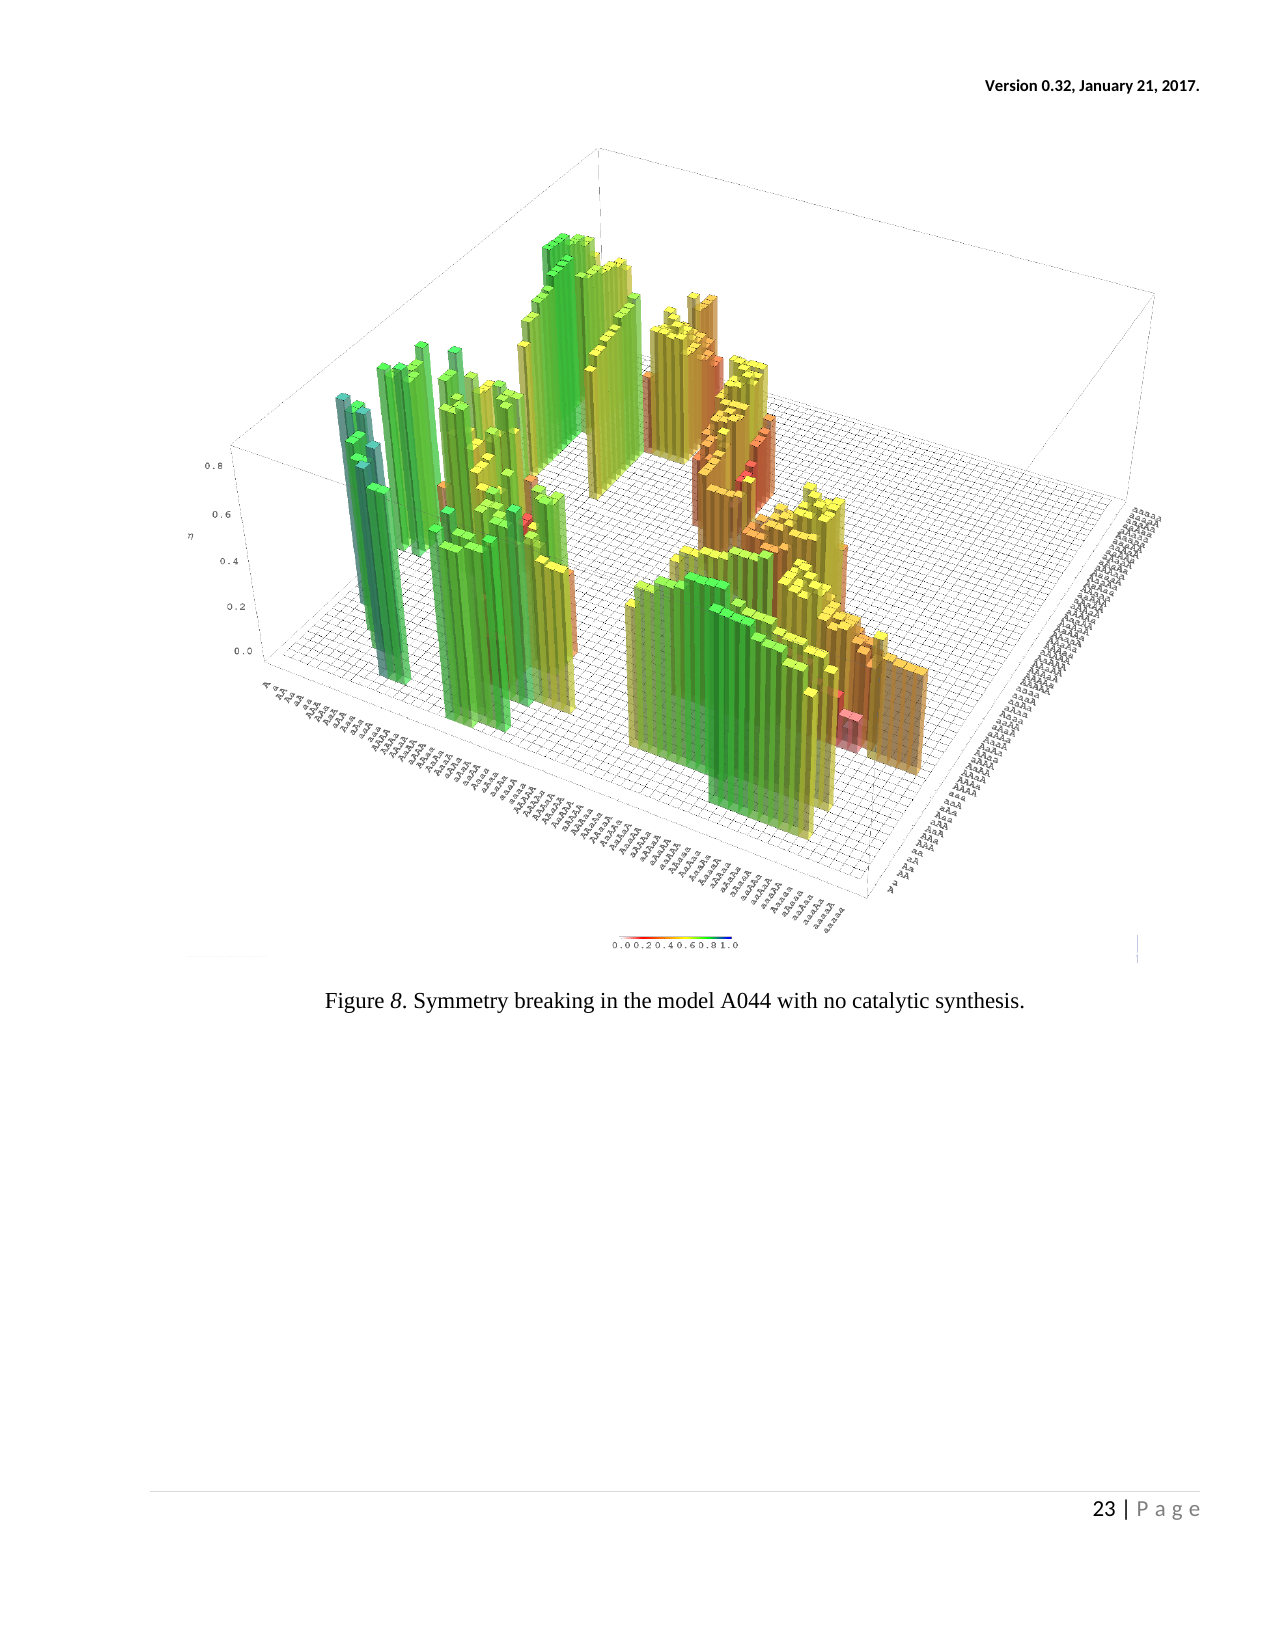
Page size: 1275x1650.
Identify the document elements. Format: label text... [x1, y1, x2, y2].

picture [187, 148, 1163, 963]
text Figure 8. Symmetry breaking in the model A044 with no catalytic synthesis. [150, 987, 1200, 1014]
